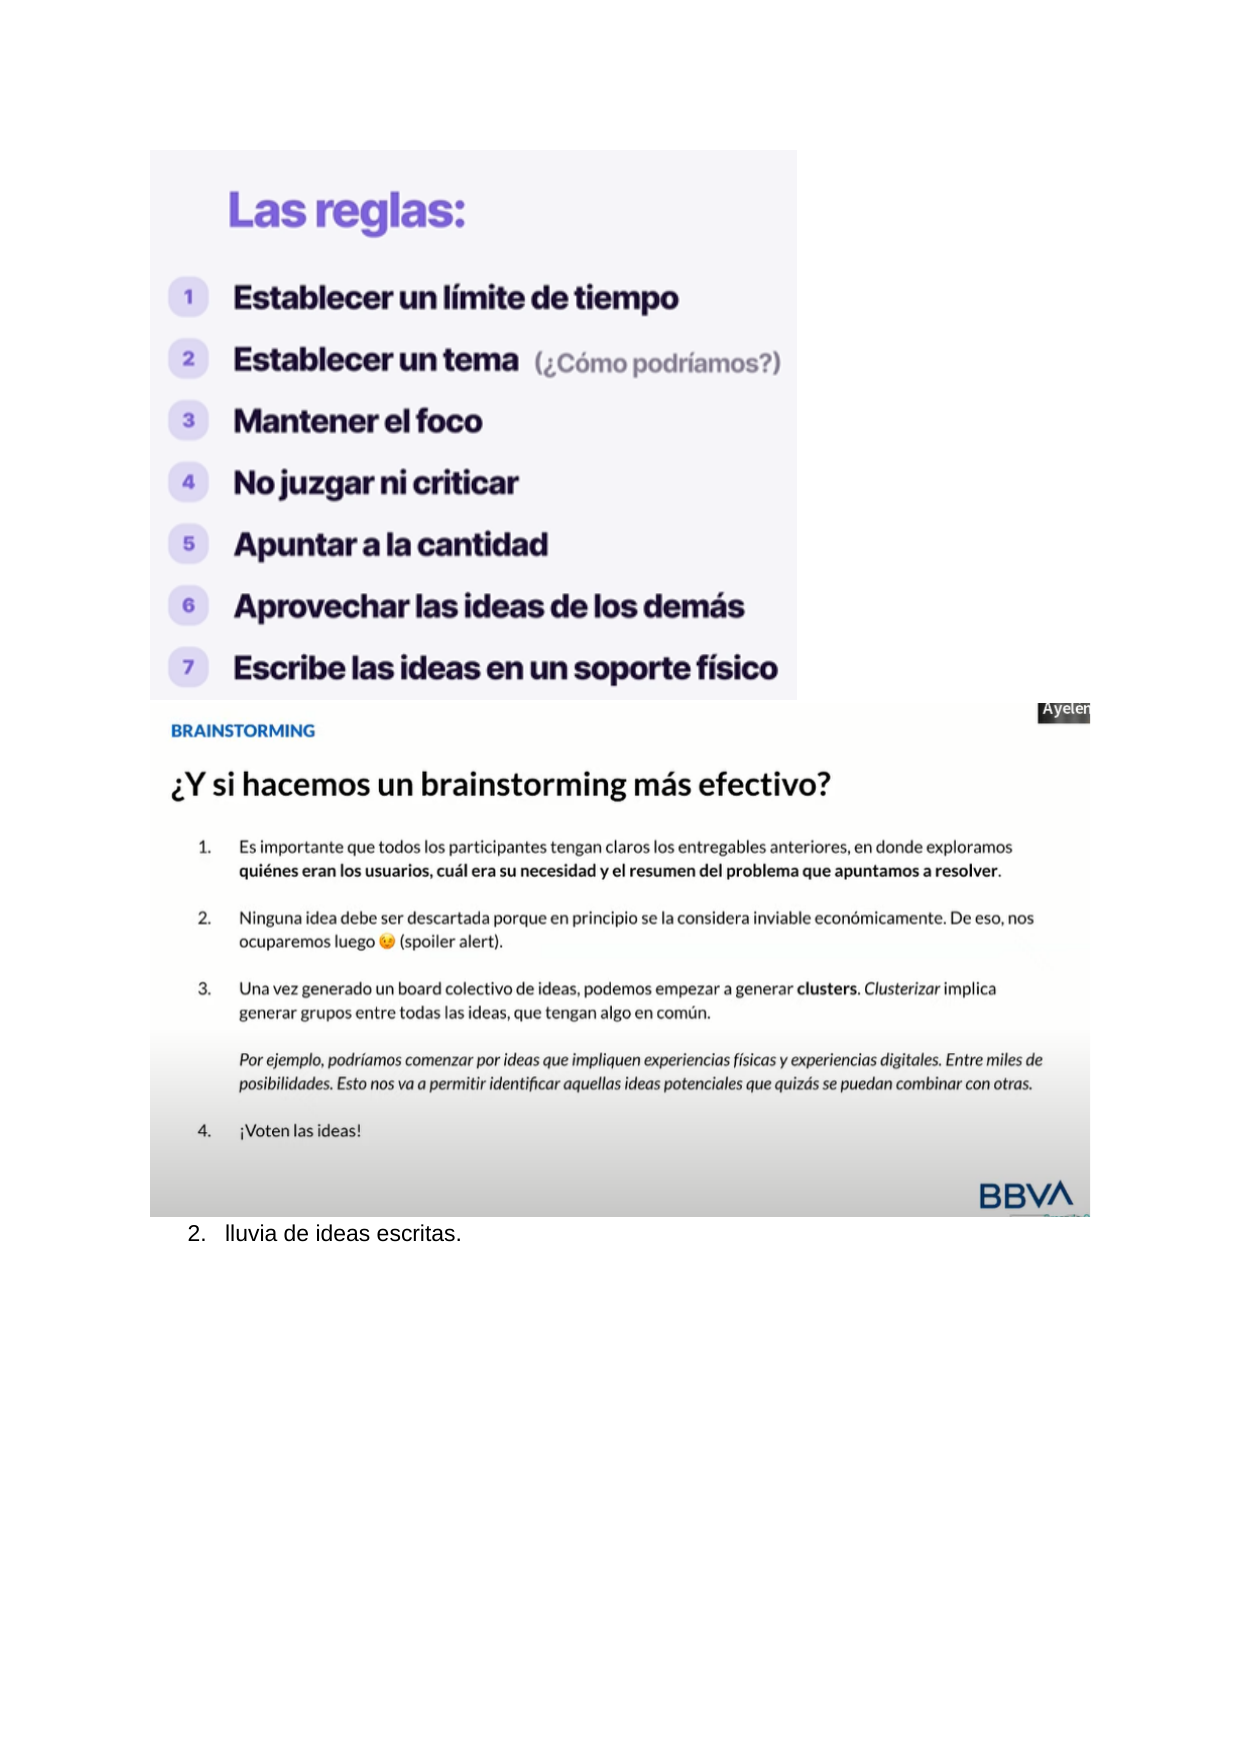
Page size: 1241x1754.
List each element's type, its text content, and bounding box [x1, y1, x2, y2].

picture [150, 150, 797, 700]
picture [150, 703, 1091, 1217]
list lluvia de ideas escritas. [187, 1220, 1090, 1247]
